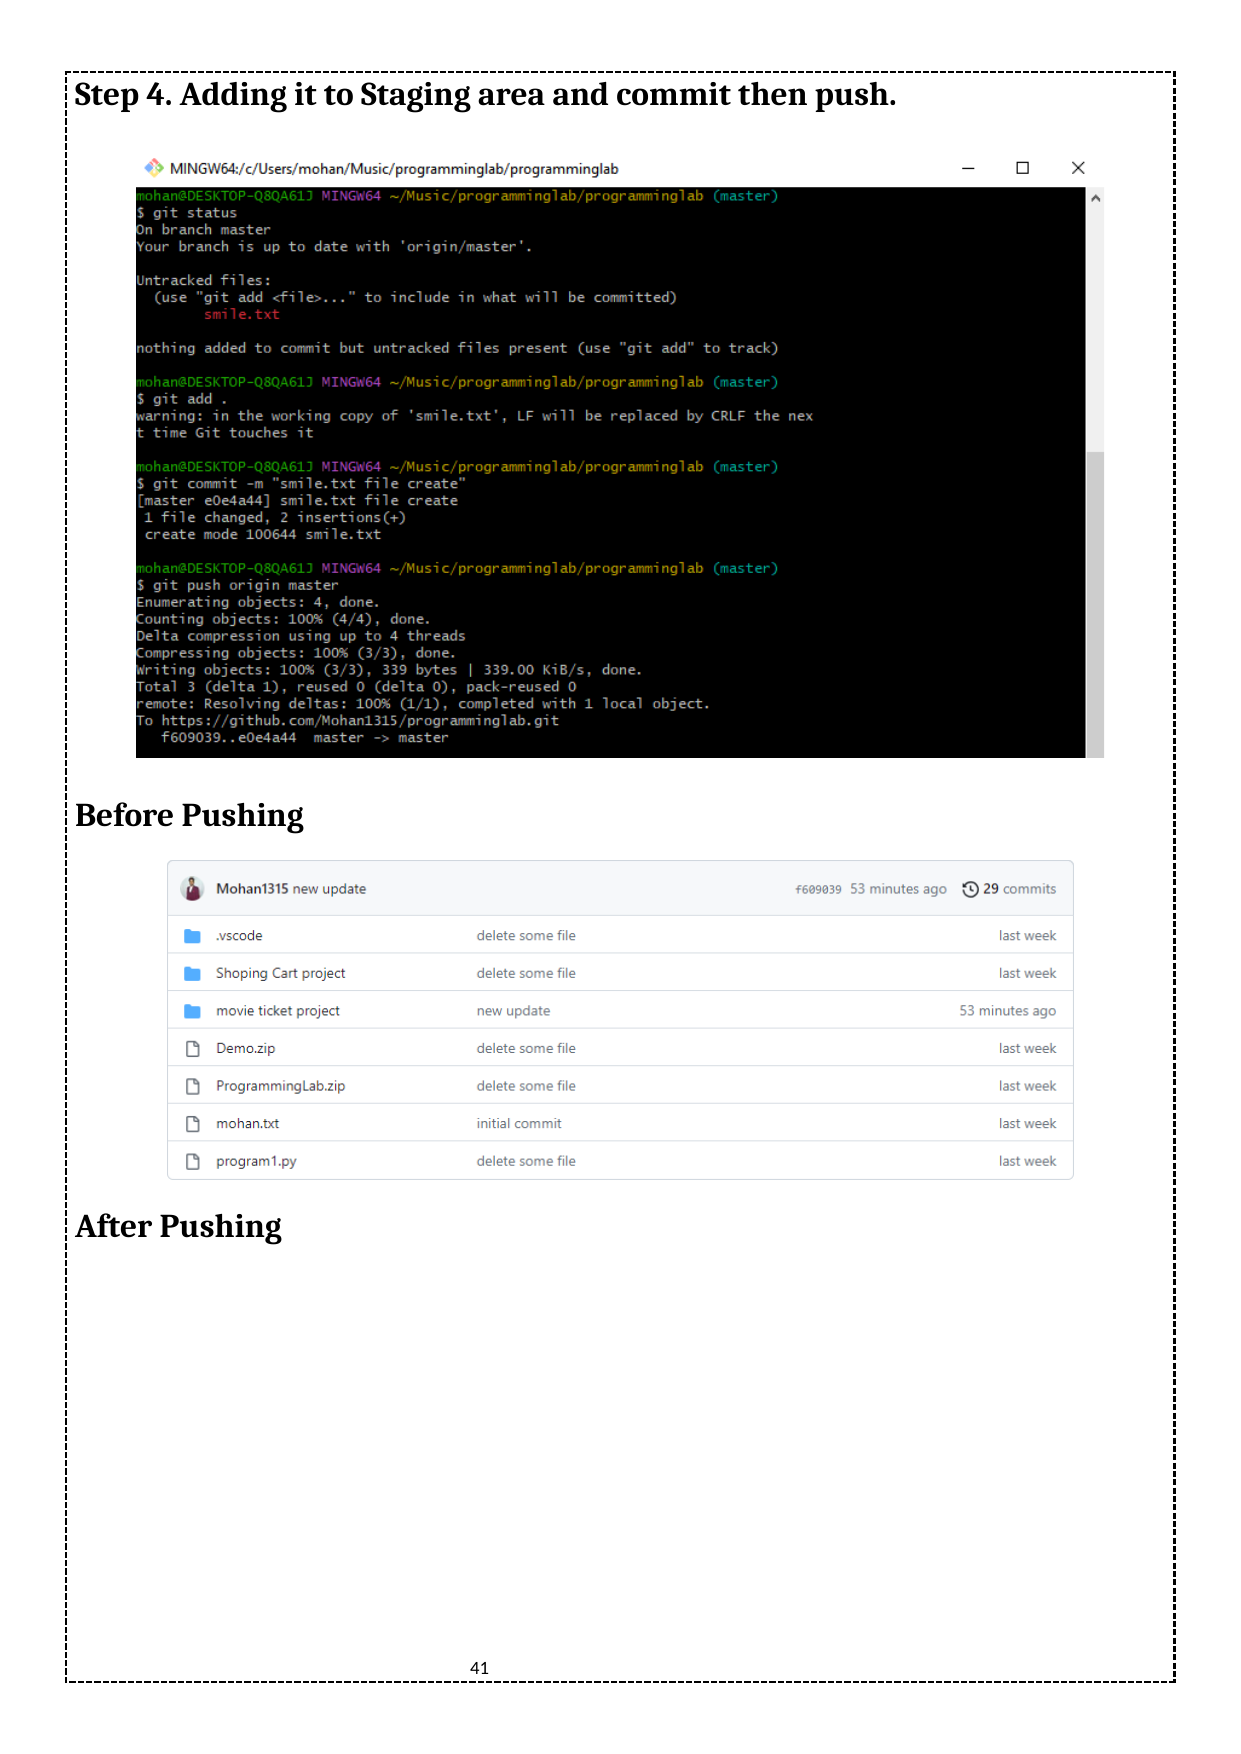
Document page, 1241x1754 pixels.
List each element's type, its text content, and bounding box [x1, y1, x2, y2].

text Before Pushing [75, 796, 1165, 834]
text Step 4. Adding it to Staging area and commit then push. [75, 75, 1165, 113]
picture [136, 151, 1105, 758]
text After Pushing [75, 1208, 1165, 1246]
picture [165, 860, 1076, 1183]
